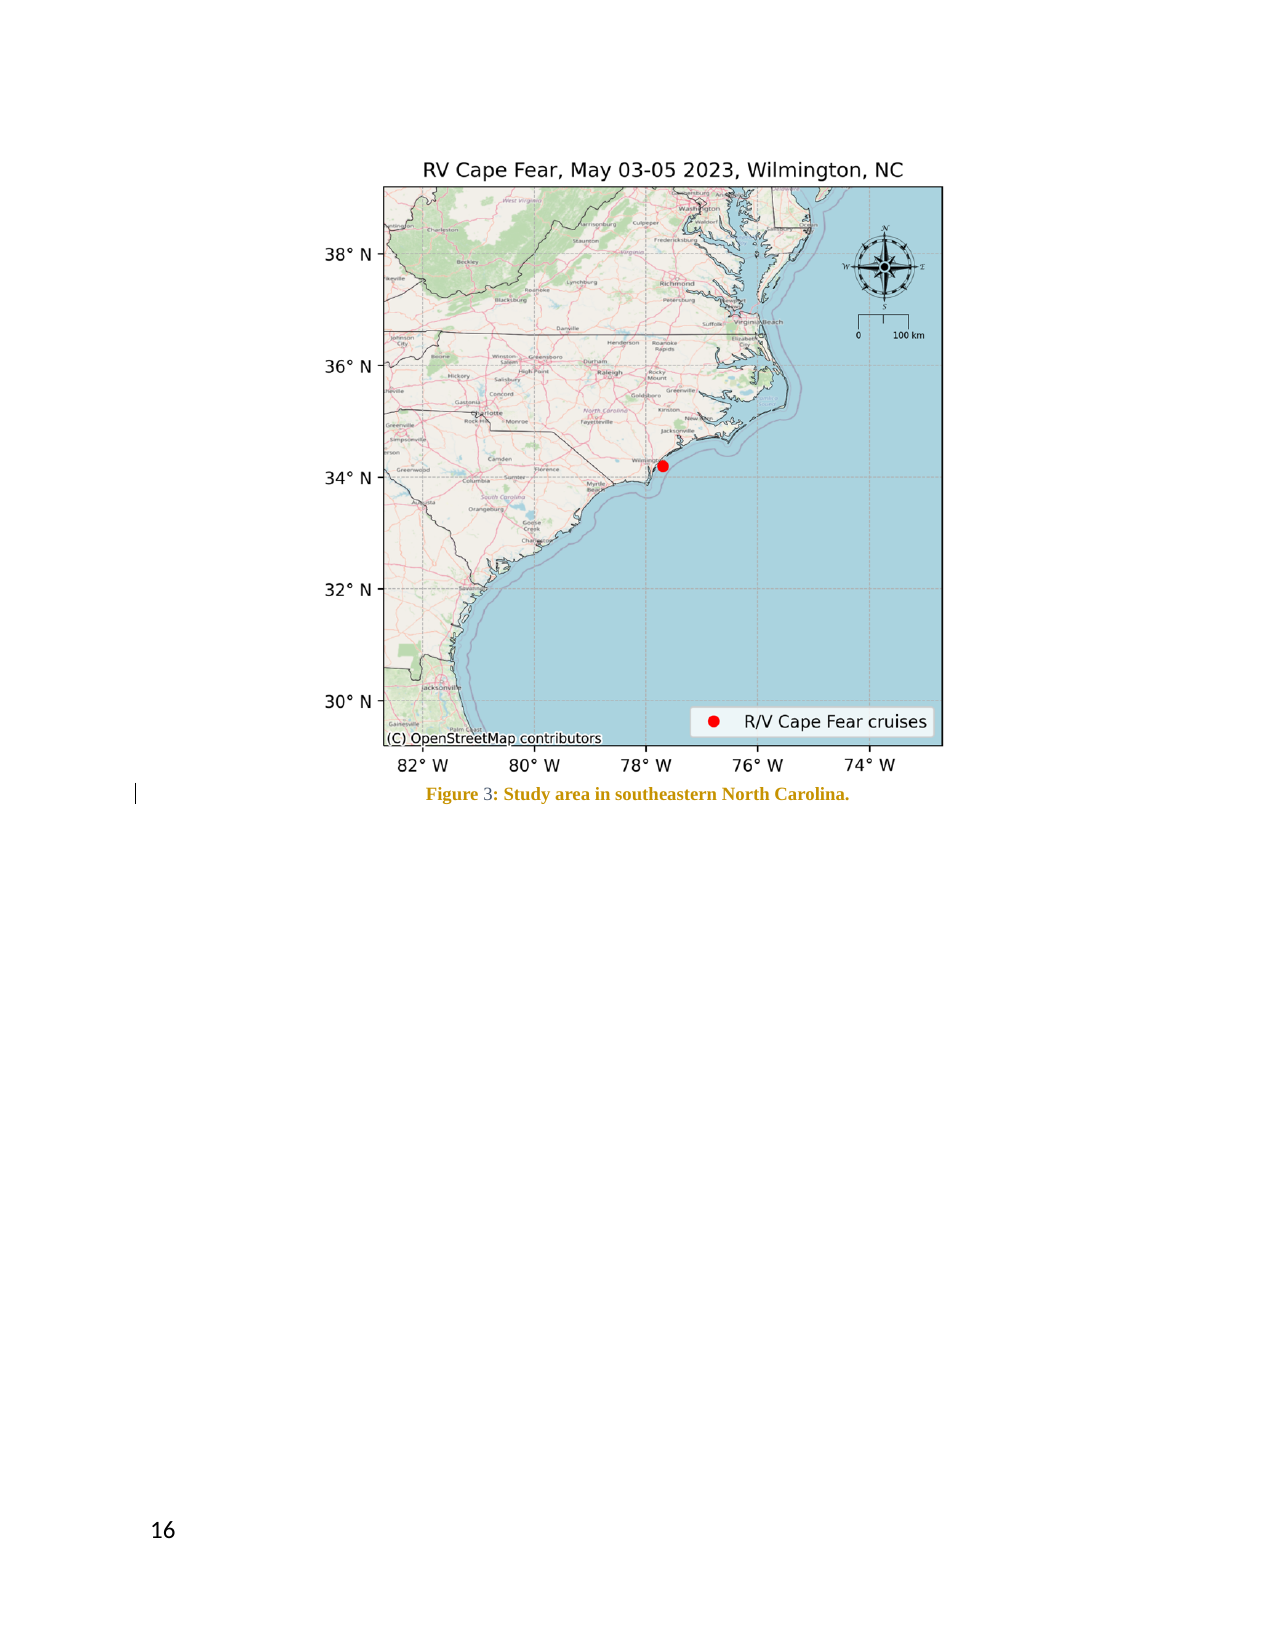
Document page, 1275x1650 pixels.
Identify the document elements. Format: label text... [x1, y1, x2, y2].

picture [322, 150, 954, 780]
text Figure 3: Study area in southeastern North Carolina. [150, 783, 1125, 804]
